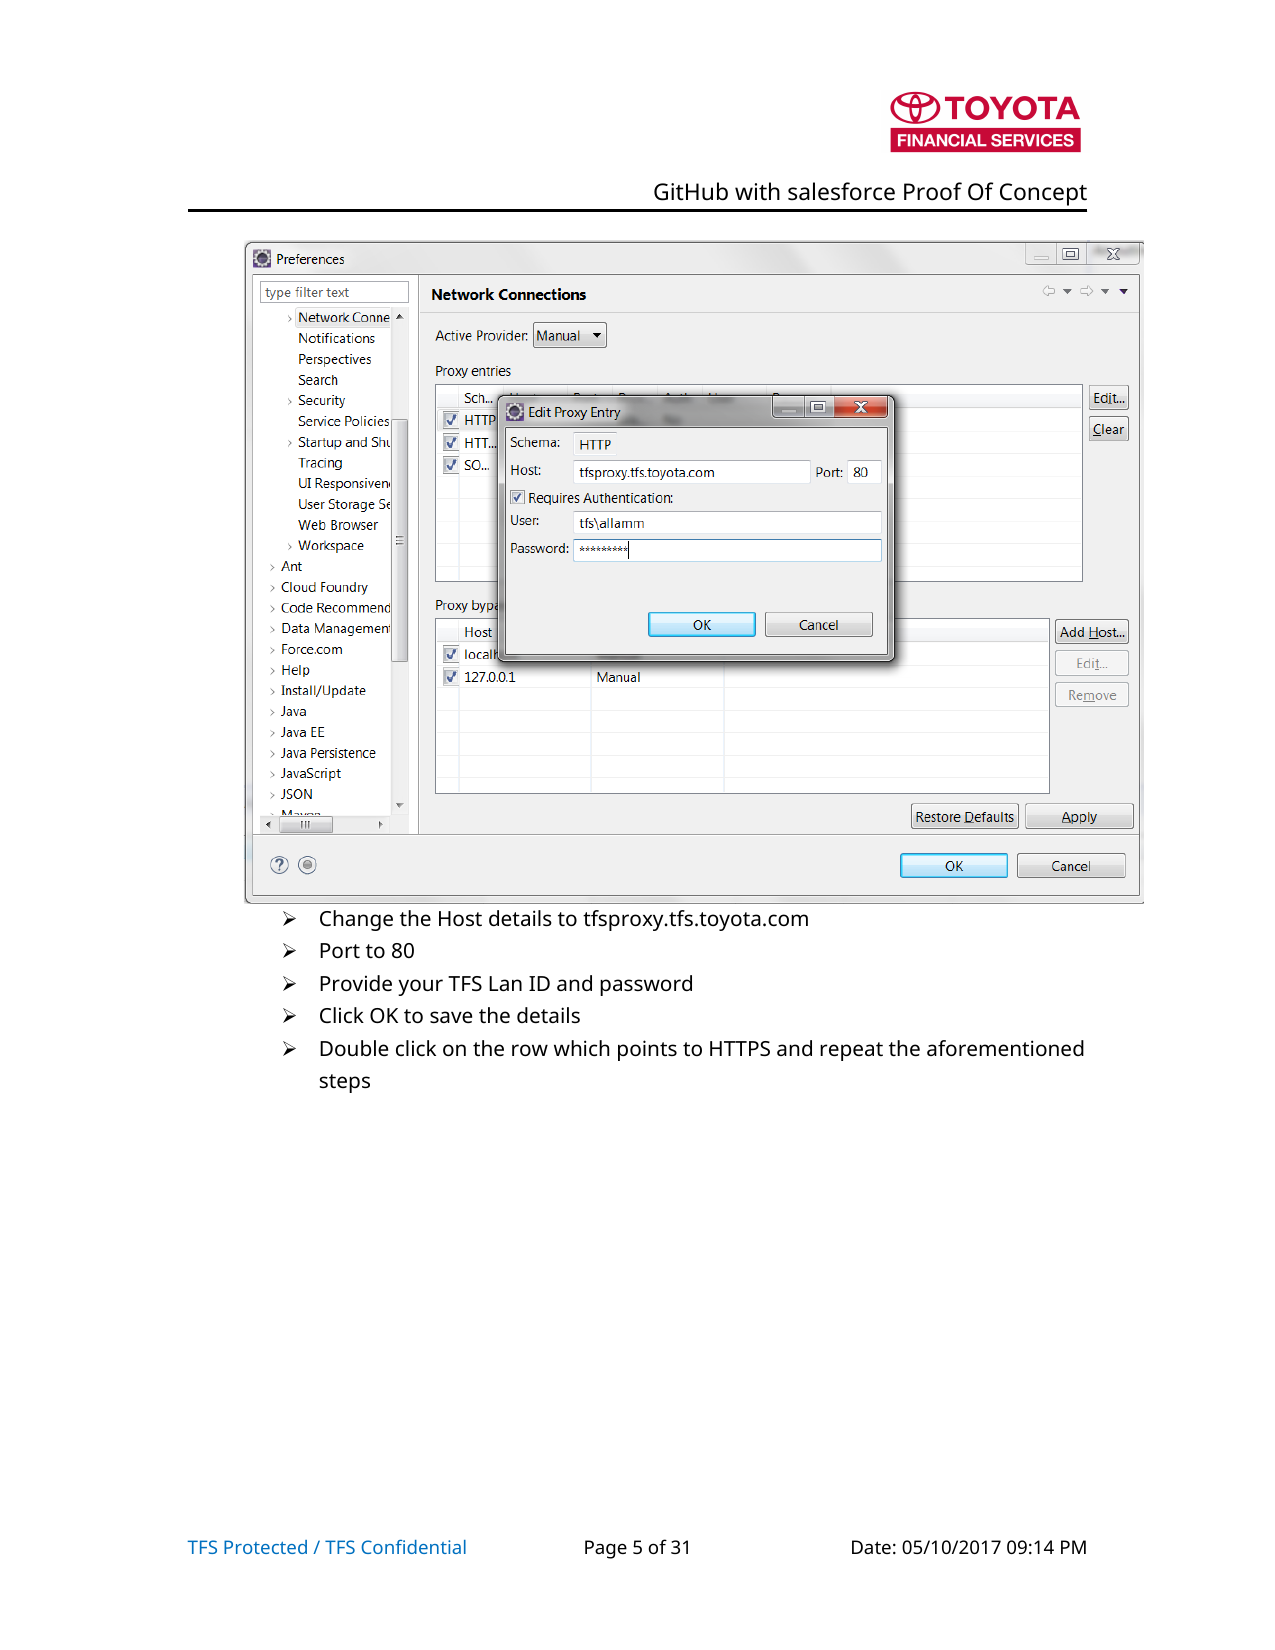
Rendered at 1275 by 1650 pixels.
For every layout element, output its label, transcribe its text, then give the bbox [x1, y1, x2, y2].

list Port to 80 [281, 936, 1087, 965]
picture [881, 90, 1090, 153]
list Double click on the row which points to HTTPS and repeat the aforementioned steps [281, 1034, 1087, 1095]
list Change the Host details to tfsproxy.tfs.toyota.com [281, 904, 1087, 932]
list Click OK to save the details [281, 1001, 1087, 1030]
list Provide your TFS Lan ID and password [281, 969, 1087, 997]
picture [243, 240, 1144, 904]
